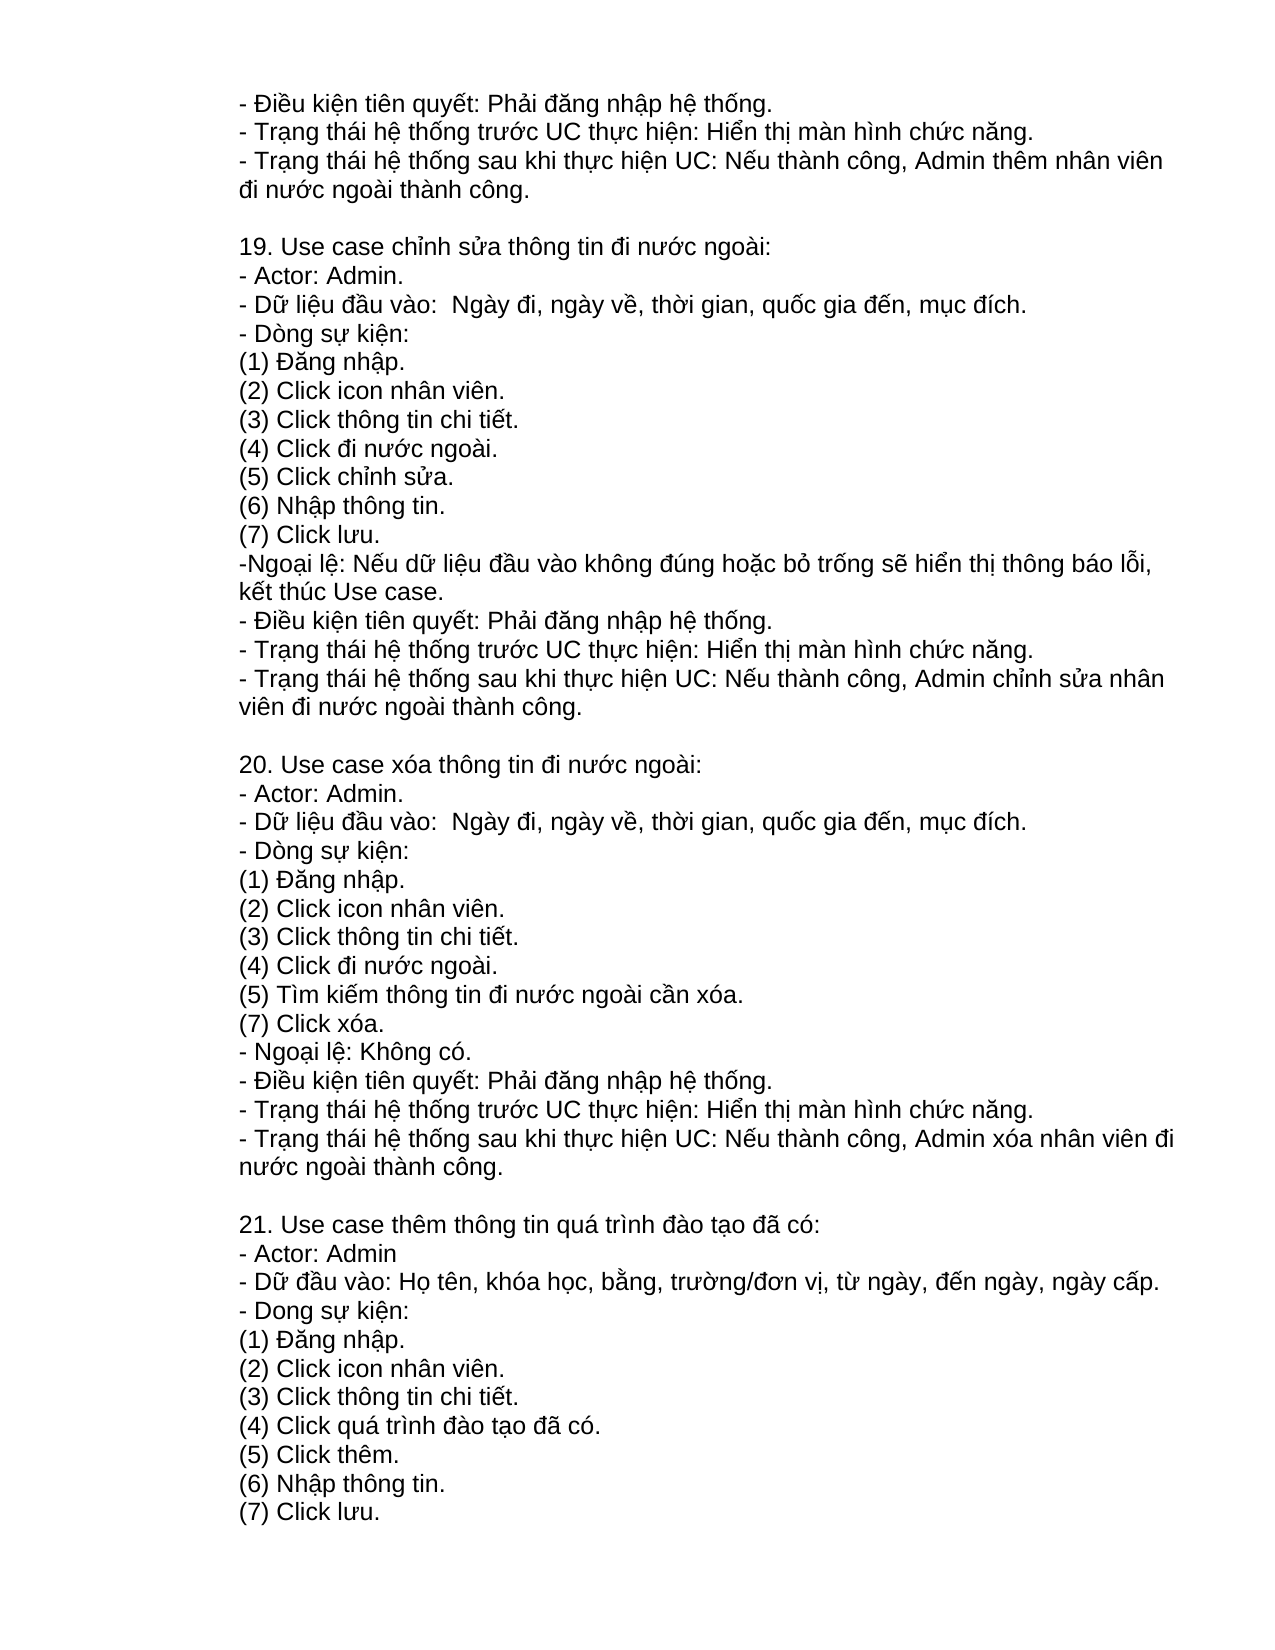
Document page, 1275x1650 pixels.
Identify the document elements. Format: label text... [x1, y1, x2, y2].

list 21. Use case thêm thông tin quá trình đào tạo đã có: [239, 1210, 1186, 1239]
list - Actor: Admin [239, 1239, 1186, 1267]
list - Dữ liệu đầu vào: Ngày đi, ngày về, thời gian, quốc gia đến, mục đích. [239, 807, 1186, 836]
list (1) Đăng nhập. [239, 347, 1186, 376]
list - Dòng sự kiện: [239, 319, 1186, 347]
list - Trạng thái hệ thống sau khi thực hiện UC: Nếu thành công, Admin chỉnh sửa nhân viên đi nước ngoài thành công. [239, 664, 1186, 721]
list - Trạng thái hệ thống trước UC thực hiện: Hiển thị màn hình chức năng. [239, 1095, 1186, 1124]
list (2) Click icon nhân viên. [239, 376, 1186, 405]
list - Trạng thái hệ thống sau khi thực hiện UC: Nếu thành công, Admin thêm nhân viên đi nước ngoài thành công. [239, 146, 1186, 204]
list - Ngoại lệ: Không có. [239, 1037, 1186, 1066]
list - Điều kiện tiên quyết: Phải đăng nhập hệ thống. [239, 89, 1186, 117]
list - Dữ liệu đầu vào: Ngày đi, ngày về, thời gian, quốc gia đến, mục đích. [239, 290, 1186, 319]
list (4) Click đi nước ngoài. [239, 951, 1186, 980]
list -Ngoại lệ: Nếu dữ liệu đầu vào không đúng hoặc bỏ trống sẽ hiển thị thông báo lỗi, kết thúc Use case. [239, 549, 1186, 606]
list (5) Click thêm. [239, 1440, 1186, 1469]
list (2) Click icon nhân viên. [239, 894, 1186, 922]
list - Dòng sự kiện: [239, 836, 1186, 865]
list - Trạng thái hệ thống trước UC thực hiện: Hiển thị màn hình chức năng. [239, 635, 1186, 664]
list 19. Use case chỉnh sửa thông tin đi nước ngoài: [239, 232, 1186, 261]
list (7) Click lưu. [239, 520, 1186, 549]
list (5) Click chỉnh sửa. [239, 462, 1186, 491]
list (1) Đăng nhập. [239, 1325, 1186, 1354]
list (6) Nhập thông tin. [239, 1469, 1186, 1497]
list - Actor: Admin. [239, 779, 1186, 807]
list (3) Click thông tin chi tiết. [239, 922, 1186, 951]
list (5) Tìm kiếm thông tin đi nước ngoài cần xóa. [239, 980, 1186, 1009]
list - Điều kiện tiên quyết: Phải đăng nhập hệ thống. [239, 1066, 1186, 1095]
list - Dong sự kiện: [239, 1296, 1186, 1325]
list (2) Click icon nhân viên. [239, 1354, 1186, 1382]
list - Trạng thái hệ thống trước UC thực hiện: Hiển thị màn hình chức năng. [239, 117, 1186, 146]
list (6) Nhập thông tin. [239, 491, 1186, 520]
list (4) Click đi nước ngoài. [239, 434, 1186, 462]
list - Trạng thái hệ thống sau khi thực hiện UC: Nếu thành công, Admin xóa nhân viên đi nước ngoài thành công. [239, 1124, 1186, 1181]
list (3) Click thông tin chi tiết. [239, 1382, 1186, 1411]
list (3) Click thông tin chi tiết. [239, 405, 1186, 434]
list - Actor: Admin. [239, 261, 1186, 290]
list (7) Click xóa. [239, 1009, 1186, 1037]
list (1) Đăng nhập. [239, 865, 1186, 894]
list (7) Click lưu. [239, 1497, 1186, 1526]
list (4) Click quá trình đào tạo đã có. [239, 1411, 1186, 1440]
list - Dữ đầu vào: Họ tên, khóa học, bằng, trường/đơn vị, từ ngày, đến ngày, ngày cấp. [239, 1267, 1186, 1296]
list 20. Use case xóa thông tin đi nước ngoài: [239, 750, 1186, 779]
list - Điều kiện tiên quyết: Phải đăng nhập hệ thống. [239, 606, 1186, 635]
